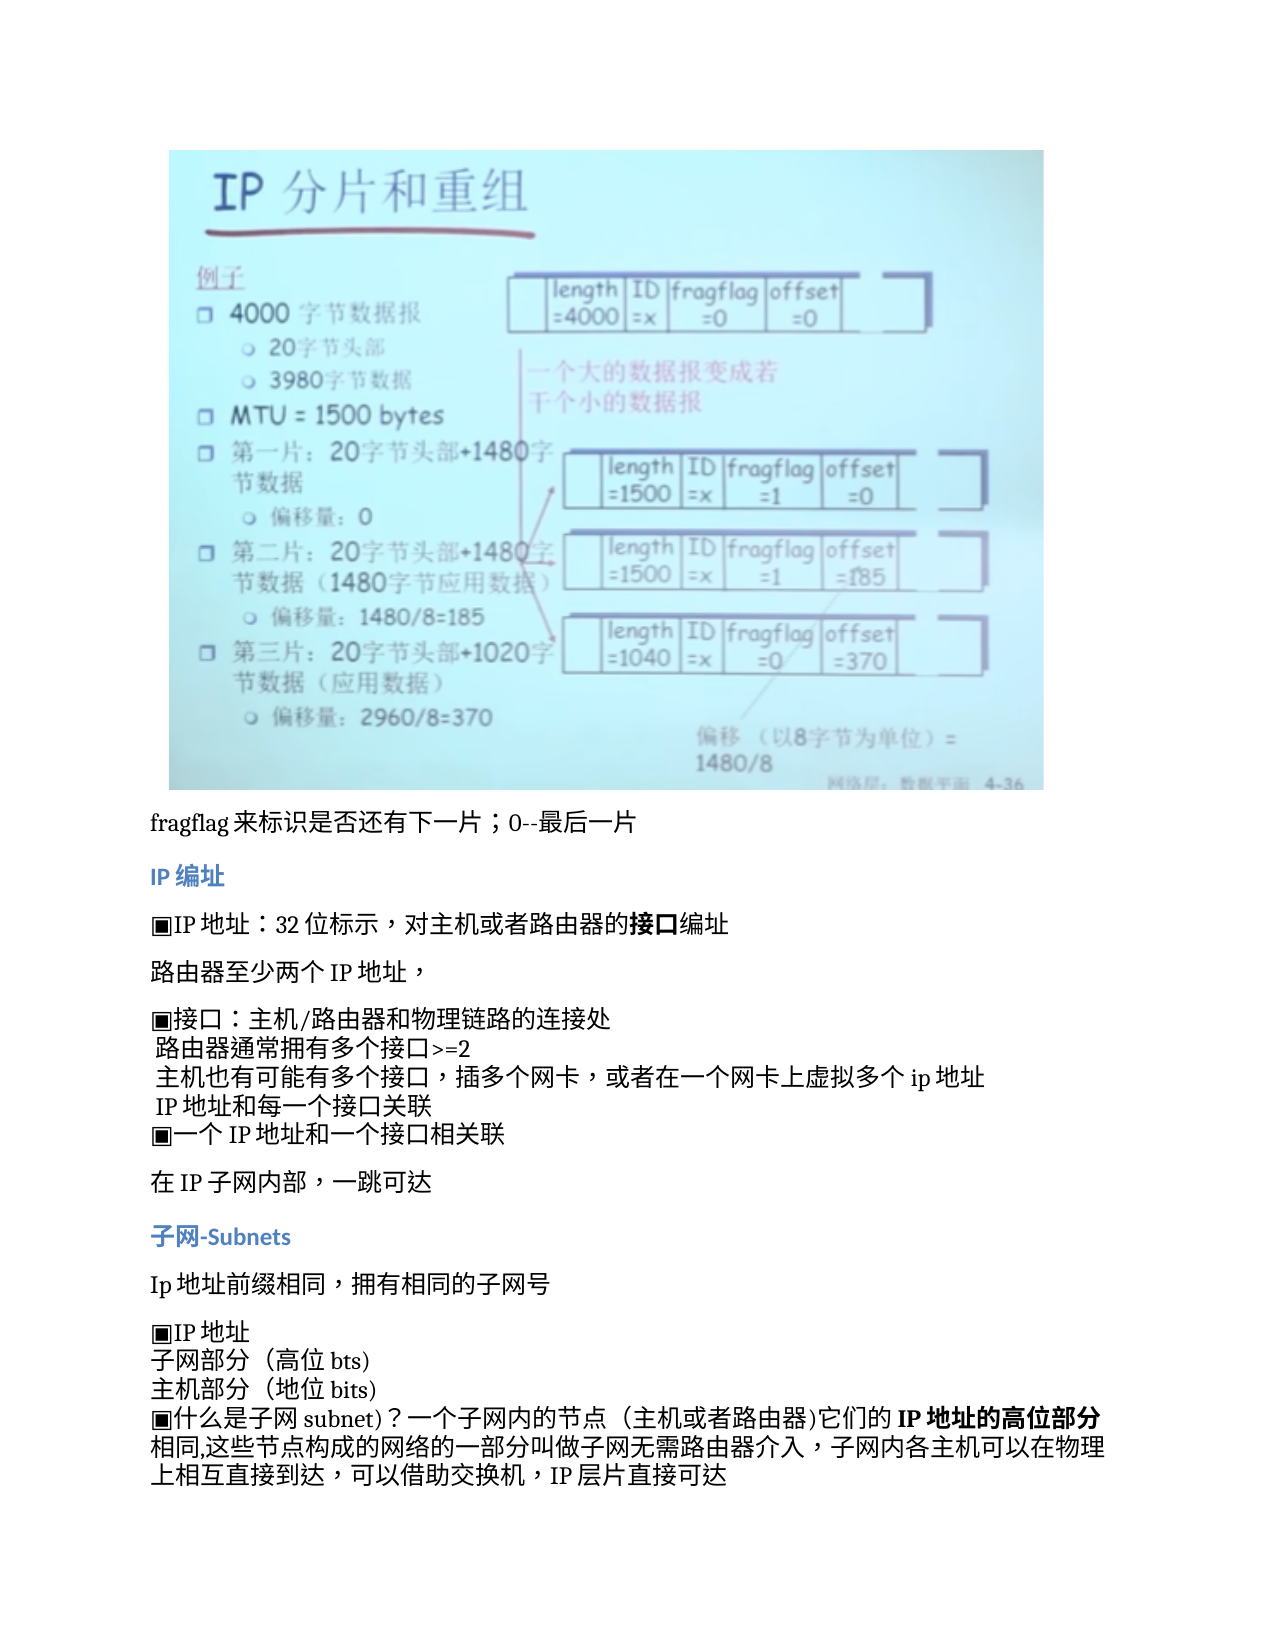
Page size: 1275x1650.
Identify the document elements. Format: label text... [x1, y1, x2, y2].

text ▣IP地址 子网部分（高位bts) 主机部分（地位bits) ▣什么是子网subnet)？一个子网内的节点（主机或者路由器)它们的IP地址的高位部分相同,这些节点构成的网络的一部分叫做子网无需路由器介入，子网内各主机可以在物理上相互直接到达，可以借助交换机，IP层片直接可达 [150, 1318, 1125, 1491]
picture [168, 150, 1044, 790]
text ▣IP地址：32位标示，对主机或者路由器的接口编址 [150, 911, 1125, 940]
text 路由器至少两个IP地址， [150, 959, 1125, 987]
subtitle 子网-Subnets [150, 1218, 1125, 1252]
text fragflag来标识是否还有下一片；0--最后一片 [150, 809, 1125, 837]
text ▣接口：主机/路由器和物理链路的连接处 路由器通常拥有多个接口>=2 主机也有可能有多个接口，插多个网卡，或者在一个网卡上虚拟多个ip地址 IP地址和每一个接口关联 ▣一个IP地址和一个接口相关联 [150, 1006, 1125, 1150]
text Ip地址前缀相同，拥有相同的子网号 [150, 1271, 1125, 1300]
subtitle IP编址 [150, 858, 1125, 892]
text 在IP子网内部，一跳可达 [150, 1169, 1125, 1197]
